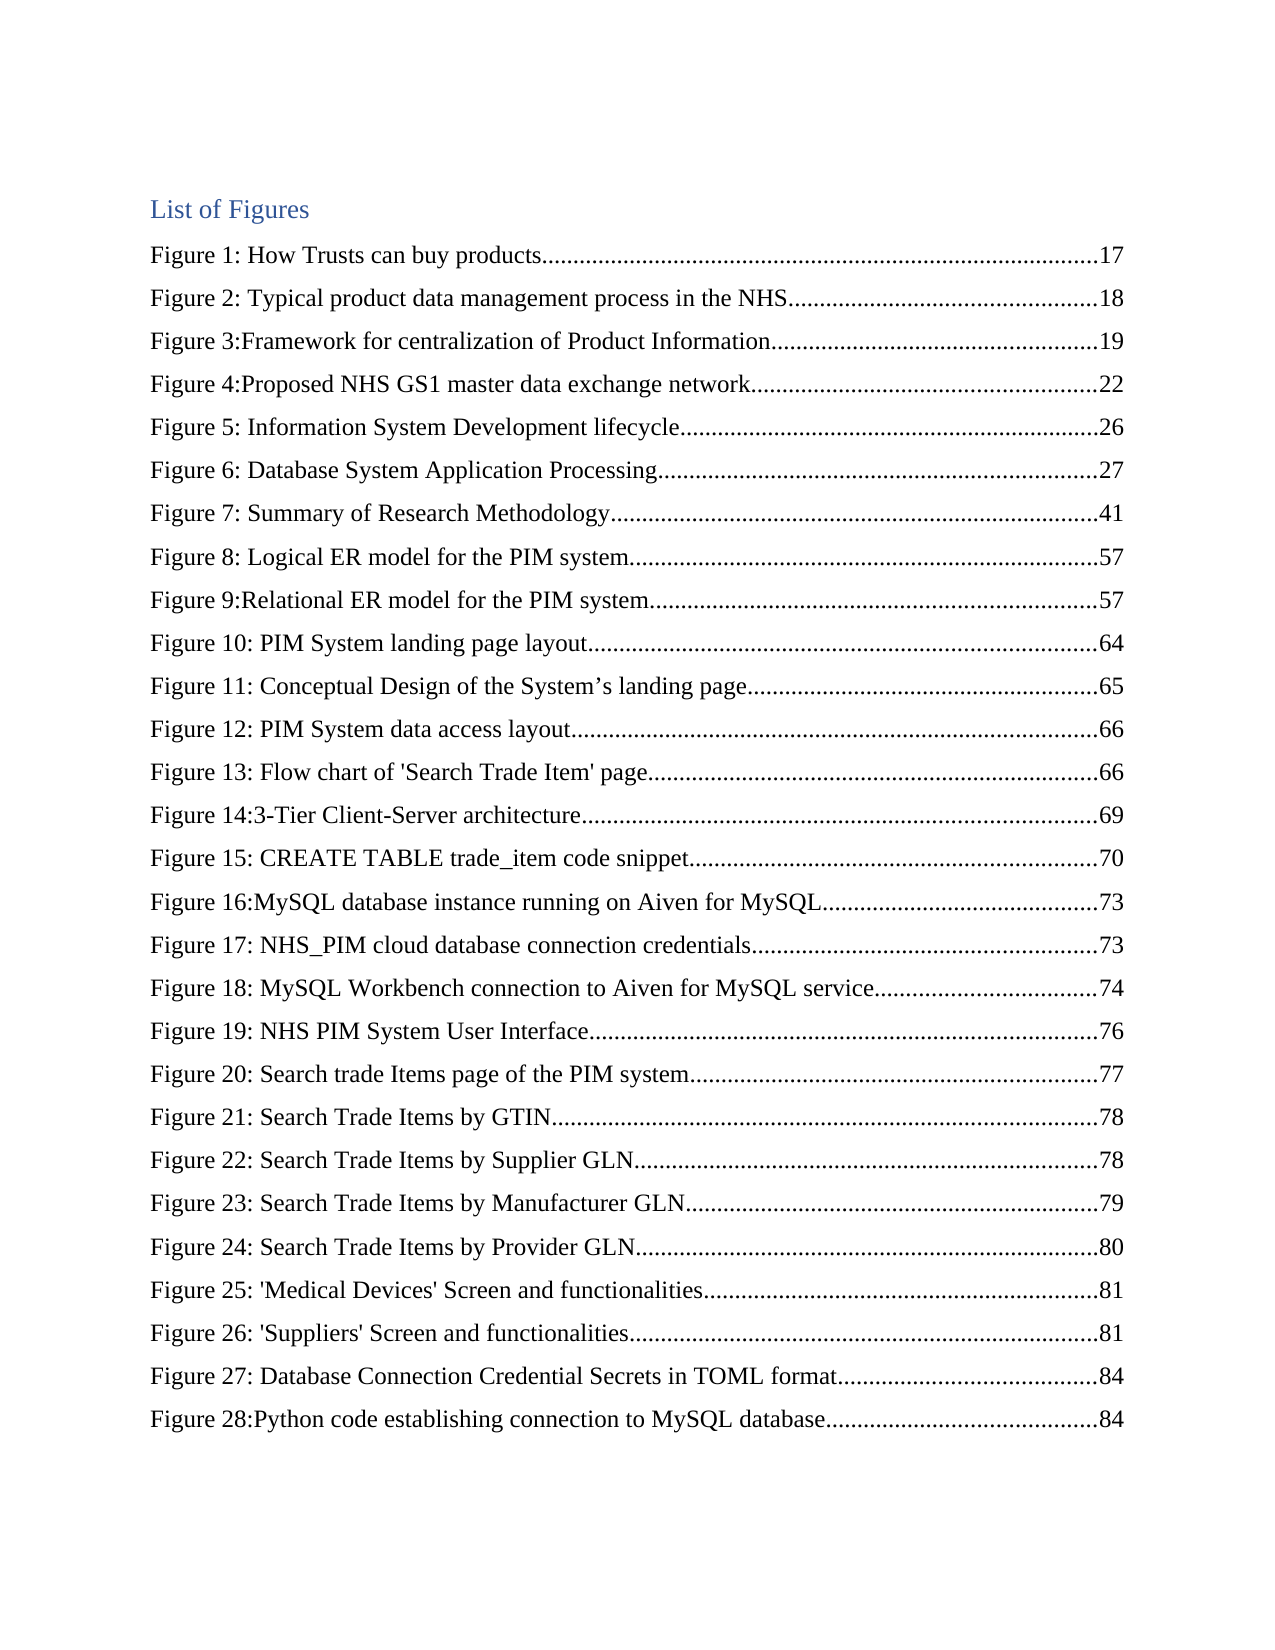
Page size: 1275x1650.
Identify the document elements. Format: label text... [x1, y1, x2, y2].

text Figure 26: 'Suppliers' Screen and functionalities 81 [150, 1318, 1125, 1347]
text Figure 18: MySQL Workbench connection to Aiven for MySQL service 74 [150, 973, 1125, 1002]
text Figure 14:3-Tier Client-Server architecture 69 [150, 800, 1125, 829]
text Figure 23: Search Trade Items by Manufacturer GLN 79 [150, 1188, 1125, 1217]
text Figure 13: Flow chart of 'Search Trade Item' page 66 [150, 757, 1125, 786]
text Figure 1: How Trusts can buy products 17 [150, 240, 1125, 268]
text Figure 20: Search trade Items page of the PIM system 77 [150, 1059, 1125, 1088]
text Figure 17: NHS_PIM cloud database connection credentials 73 [150, 930, 1125, 958]
text Figure 24: Search Trade Items by Provider GLN 80 [150, 1232, 1125, 1260]
text Figure 5: Information System Development lifecycle 26 [150, 412, 1125, 441]
text Figure 27: Database Connection Credential Secrets in TOML format 84 [150, 1361, 1125, 1390]
text Figure 15: CREATE TABLE trade_item code snippet 70 [150, 843, 1125, 872]
text Figure 4:Proposed NHS GS1 master data exchange network. 22 [150, 369, 1125, 398]
text Figure 22: Search Trade Items by Supplier GLN 78 [150, 1145, 1125, 1174]
text Figure 3:Framework for centralization of Product Information 19 [150, 326, 1125, 355]
text Figure 16:MySQL database instance running on Aiven for MySQL 73 [150, 887, 1125, 915]
text Figure 2: Typical product data management process in the NHS. 18 [150, 283, 1125, 312]
text Figure 6: Database System Application Processing 27 [150, 455, 1125, 484]
text Figure 9:Relational ER model for the PIM system. 57 [150, 585, 1125, 613]
text Figure 7: Summary of Research Methodology 41 [150, 498, 1125, 527]
text Figure 25: 'Medical Devices' Screen and functionalities 81 [150, 1275, 1125, 1303]
text List of Figures [150, 193, 1125, 224]
text Figure 21: Search Trade Items by GTIN 78 [150, 1102, 1125, 1131]
text Figure 10: PIM System landing page layout 64 [150, 628, 1125, 657]
text Figure 28:Python code establishing connection to MySQL database 84 [150, 1404, 1125, 1433]
text Figure 19: NHS PIM System User Interface 76 [150, 1016, 1125, 1045]
text Figure 11: Conceptual Design of the System’s landing page 65 [150, 671, 1125, 700]
text Figure 12: PIM System data access layout 66 [150, 714, 1125, 743]
text Figure 8: Logical ER model for the PIM system. 57 [150, 542, 1125, 570]
